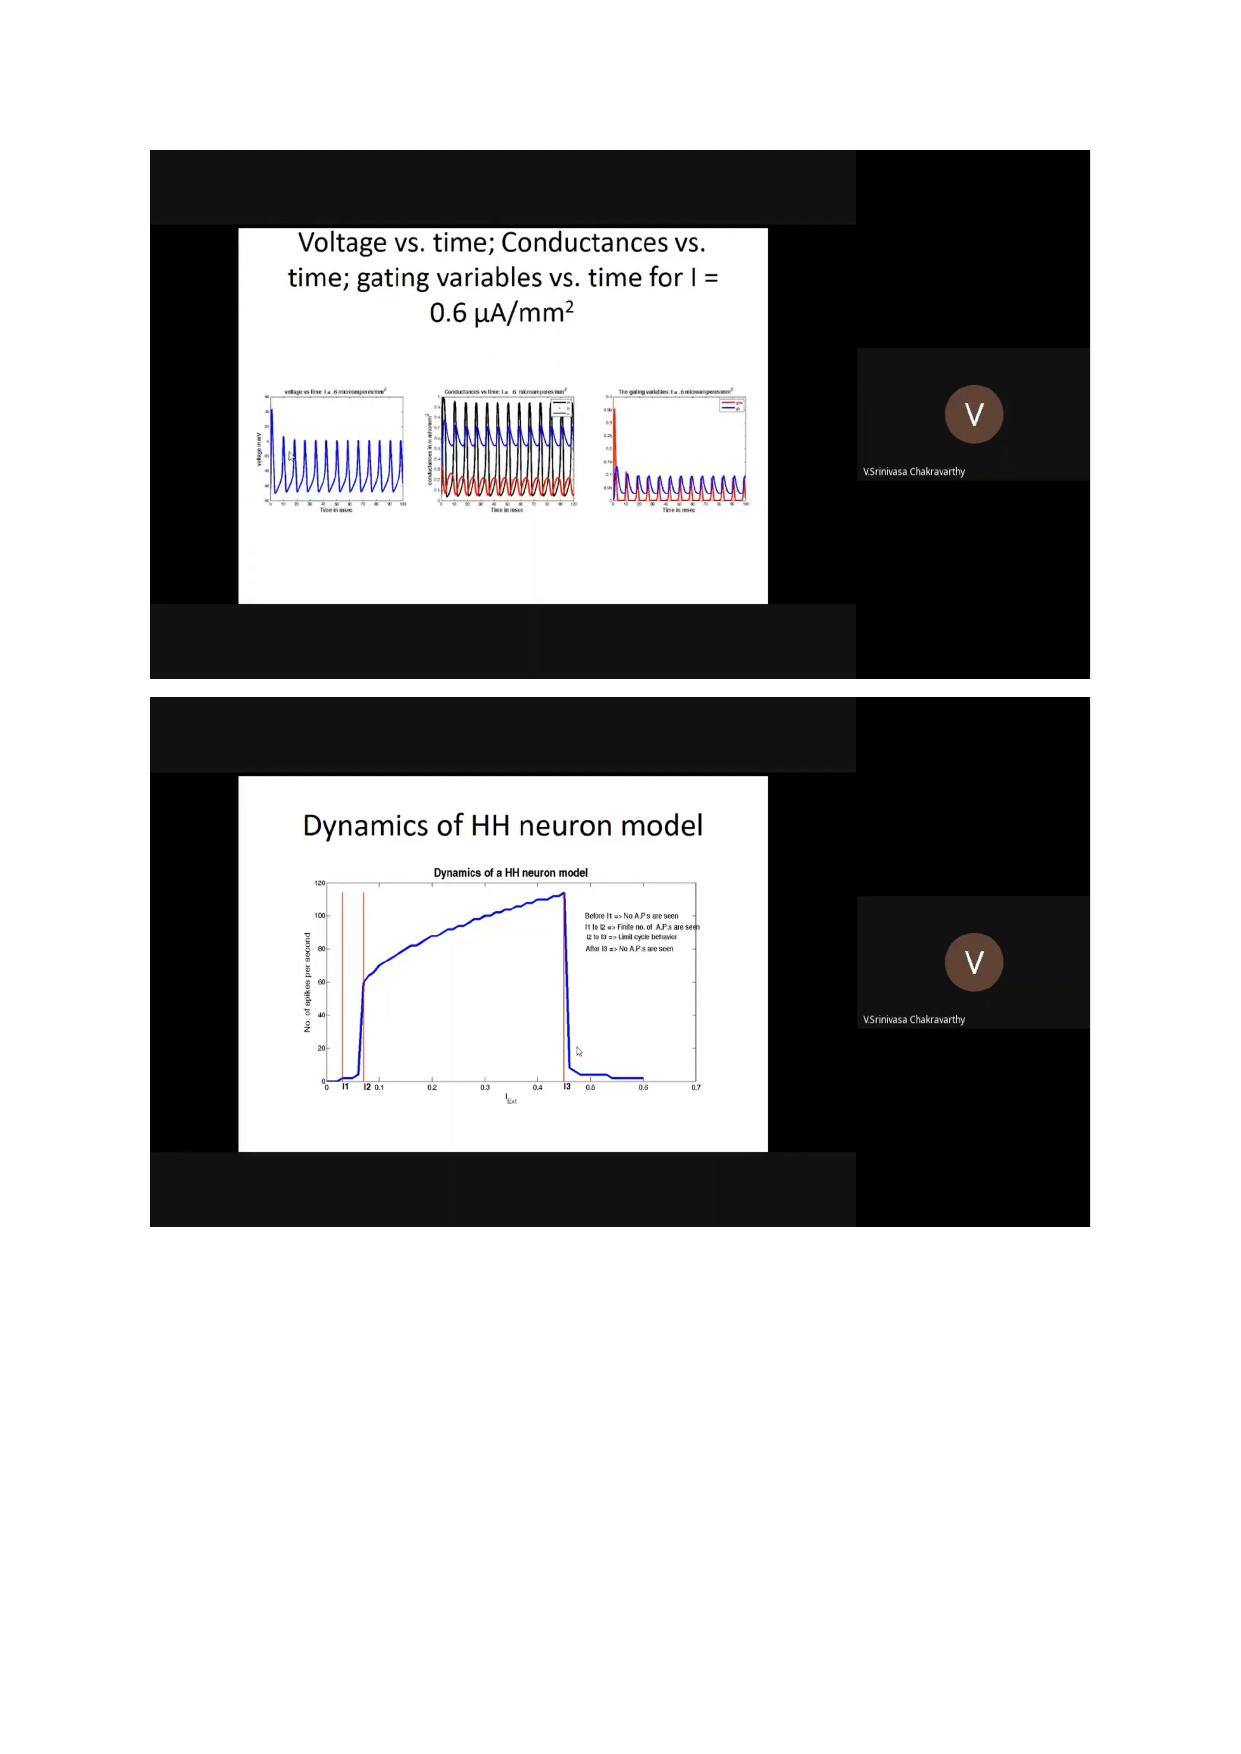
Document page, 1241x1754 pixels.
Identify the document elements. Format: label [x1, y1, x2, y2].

picture [150, 150, 1091, 679]
picture [150, 697, 1091, 1227]
